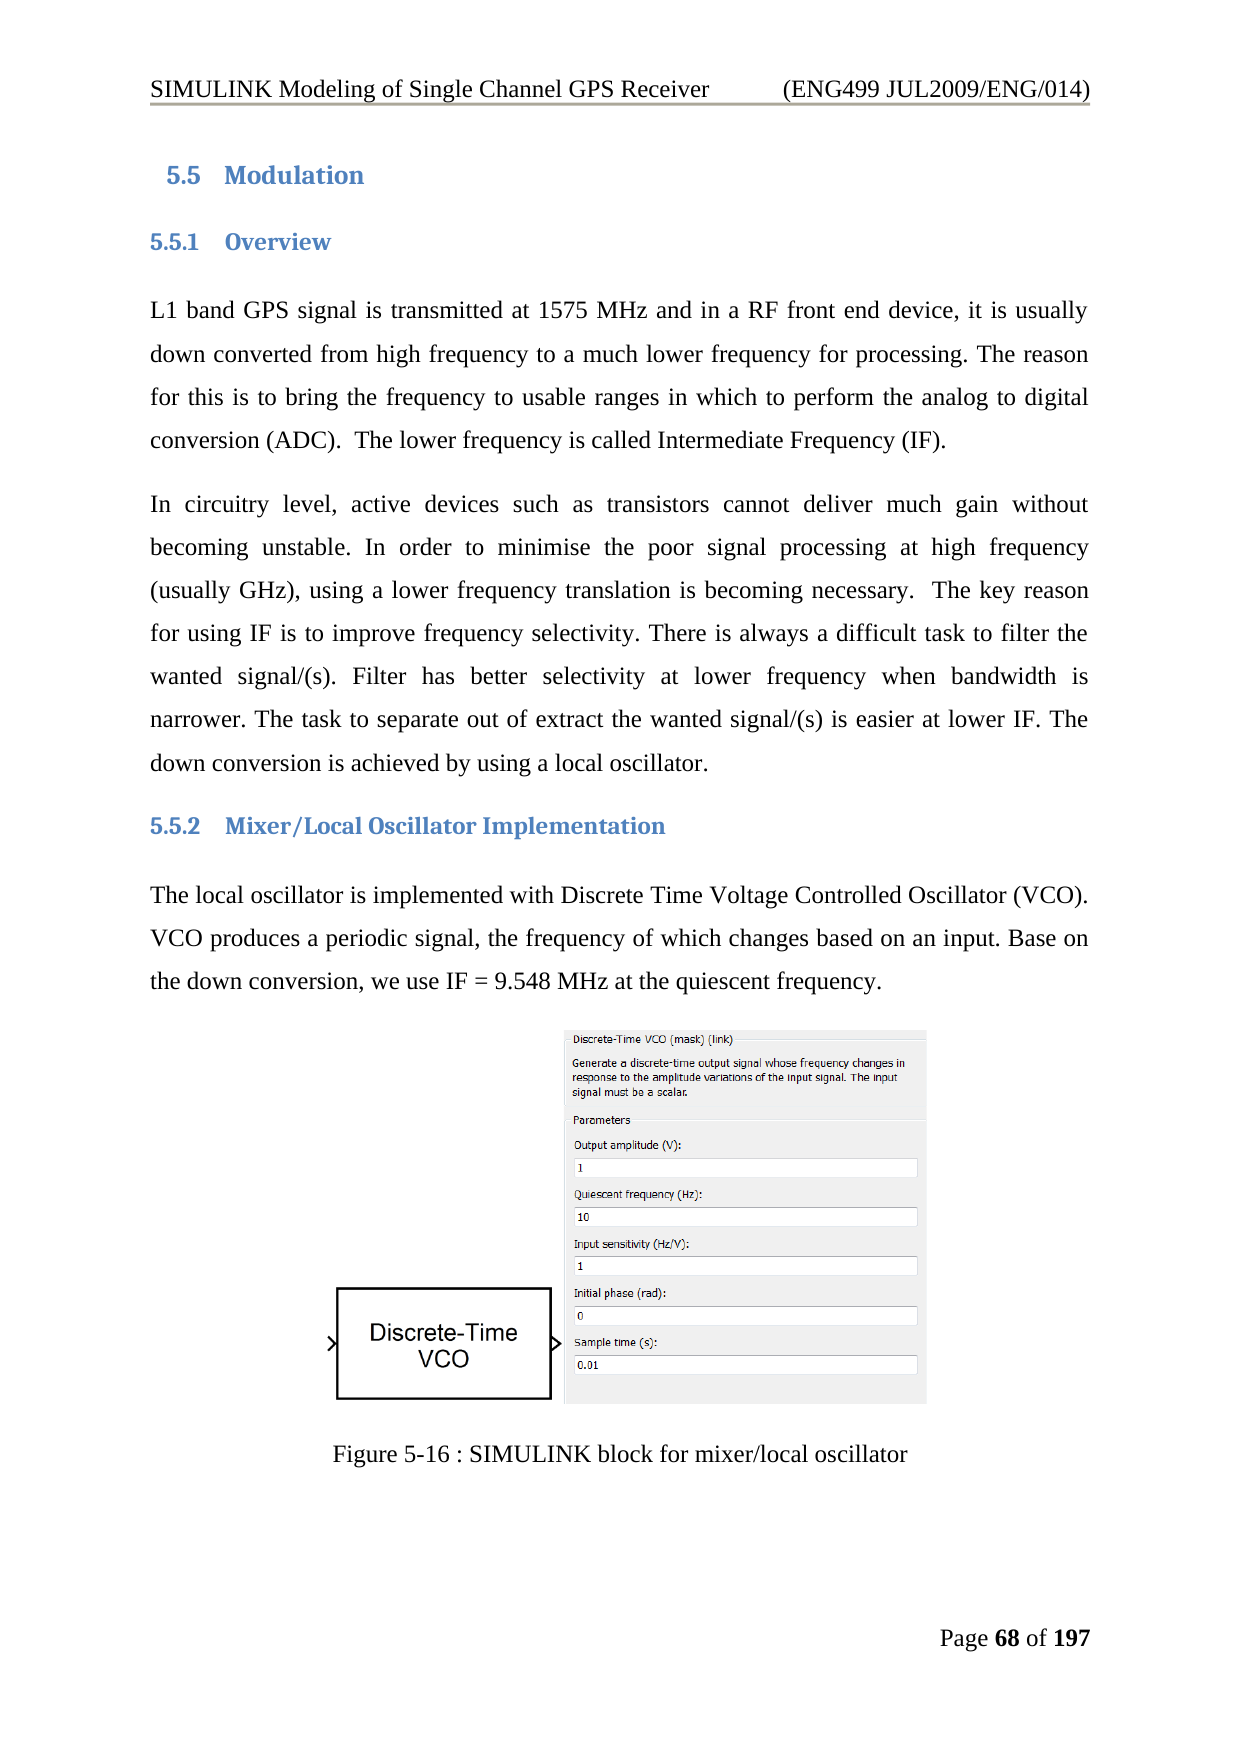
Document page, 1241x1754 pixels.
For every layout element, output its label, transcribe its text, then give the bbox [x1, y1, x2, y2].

text L1 band GPS signal is transmitted at 1575 MHz and in a RF front end device, it is usually down converted from high frequency to a much lower frequency for processing. The reason for this is to bring the frequency to usable ranges in which to perform the analog to digital conversion (ADC). The lower frequency is called Intermediate Frequency (IF). [150, 296, 1090, 454]
text In circuitry level, active devices such as transistors cannot deliver much gain without becoming unstable. In order to minimise the poor signal processing at high frequency (usually GHz), using a lower frequency translation is becoming necessary. The key reason for using IF is to improve frequency selectivity. There is always a difficult task to filter the wanted signal/(s). Filter has better selectivity at lower frequency when bandwidth is narrower. The task to separate out of extract the wanted signal/(s) is easier at lower IF. The down conversion is achieved by using a local oscillator. [150, 489, 1090, 776]
subtitle Mixer/Local Oscillator Implementation [150, 812, 1090, 840]
text The local oscillator is implemented with Discrete Time Voltage Controlled Oscillator (VCO). VCO produces a periodic signal, the frequency of which changes based on an input. Base on the down conversion, we use IF = 9.548 MHz at the quiescent frequency. [150, 880, 1090, 995]
text Figure 5-16 : SIMULINK block for mixer/local oscillator [150, 1439, 1090, 1467]
picture [313, 1030, 927, 1404]
subtitle Modulation [166, 160, 1090, 191]
subtitle Overview [150, 227, 1090, 256]
